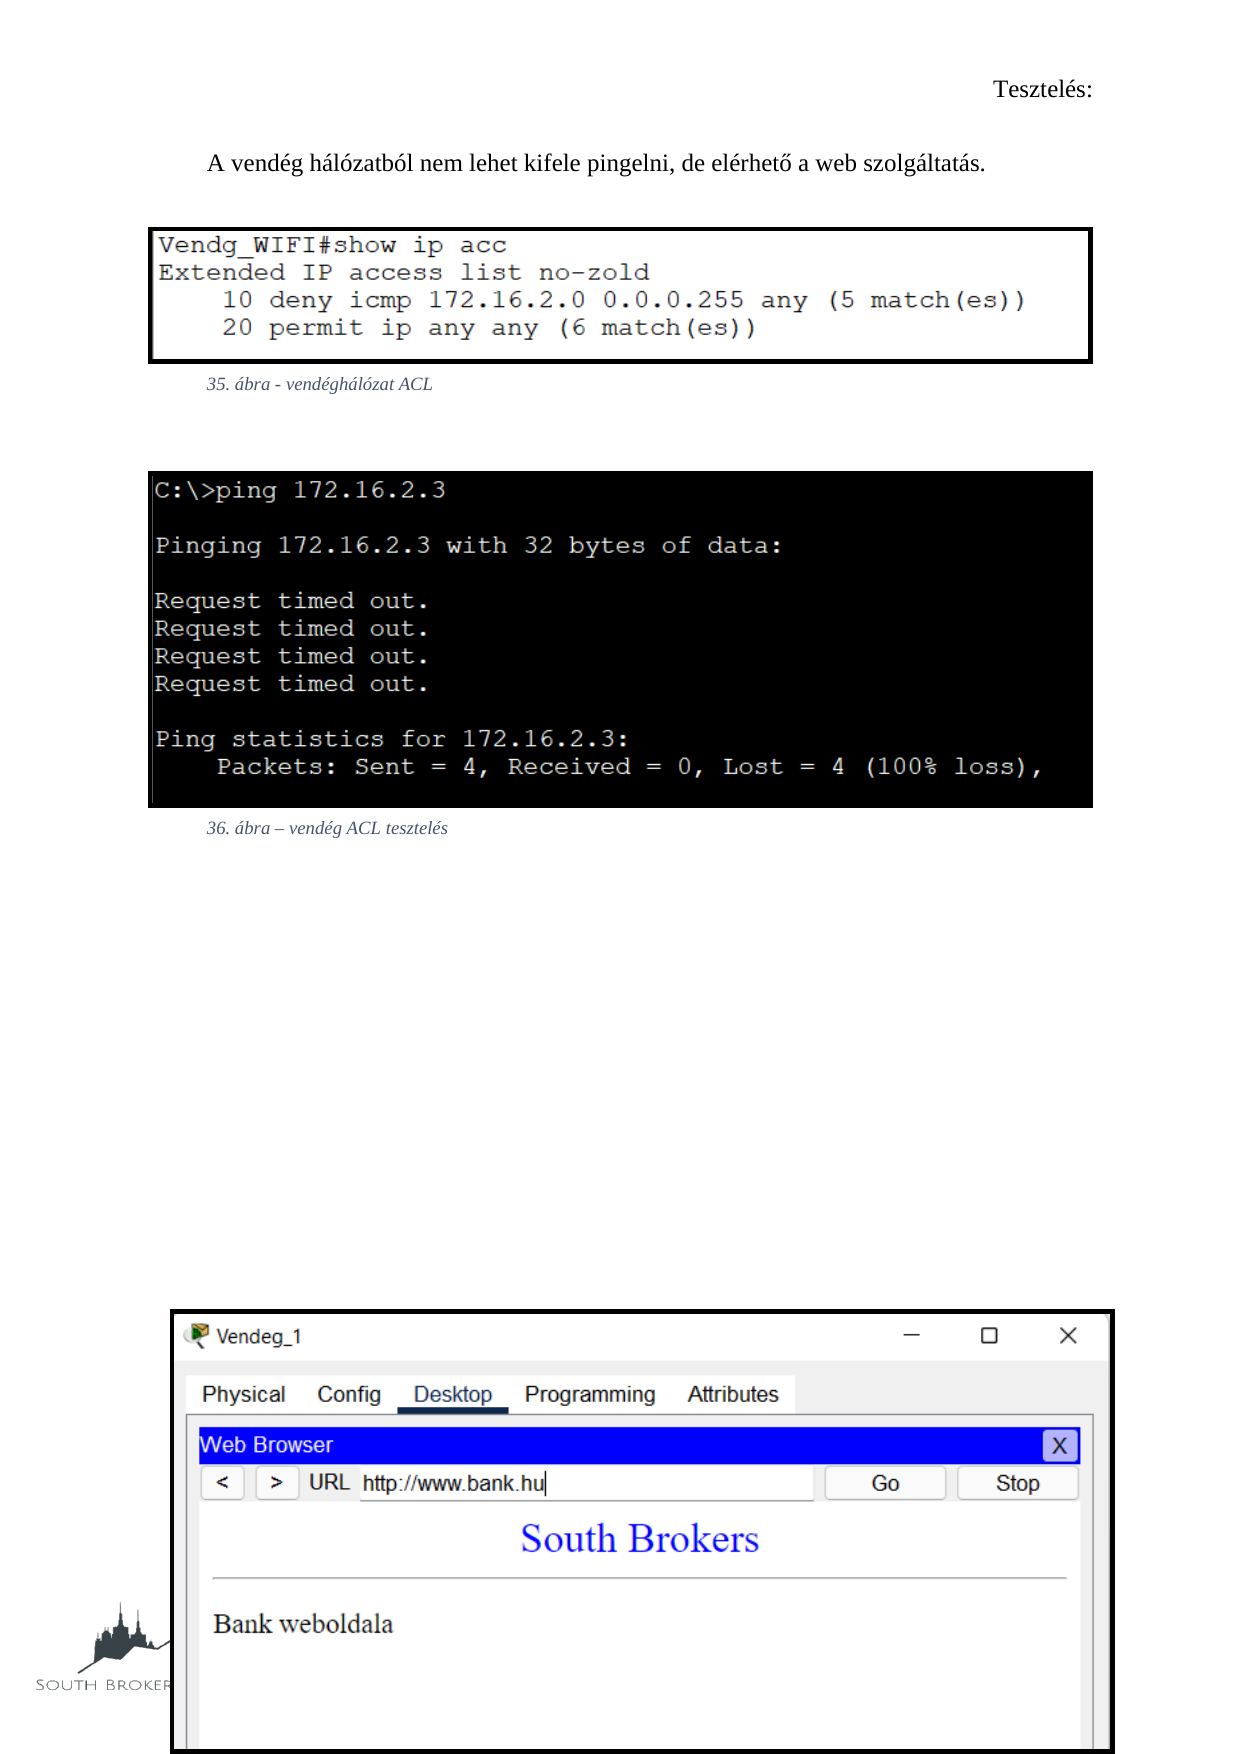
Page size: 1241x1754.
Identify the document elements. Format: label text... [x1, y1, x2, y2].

picture [152, 476, 1088, 803]
picture [152, 231, 1088, 359]
picture [0, 1556, 170, 1754]
picture [174, 1314, 1110, 1749]
text A vendég hálózatból nem lehet kifele pingelni, de elérhető a web szolgáltatás. [148, 148, 1093, 176]
